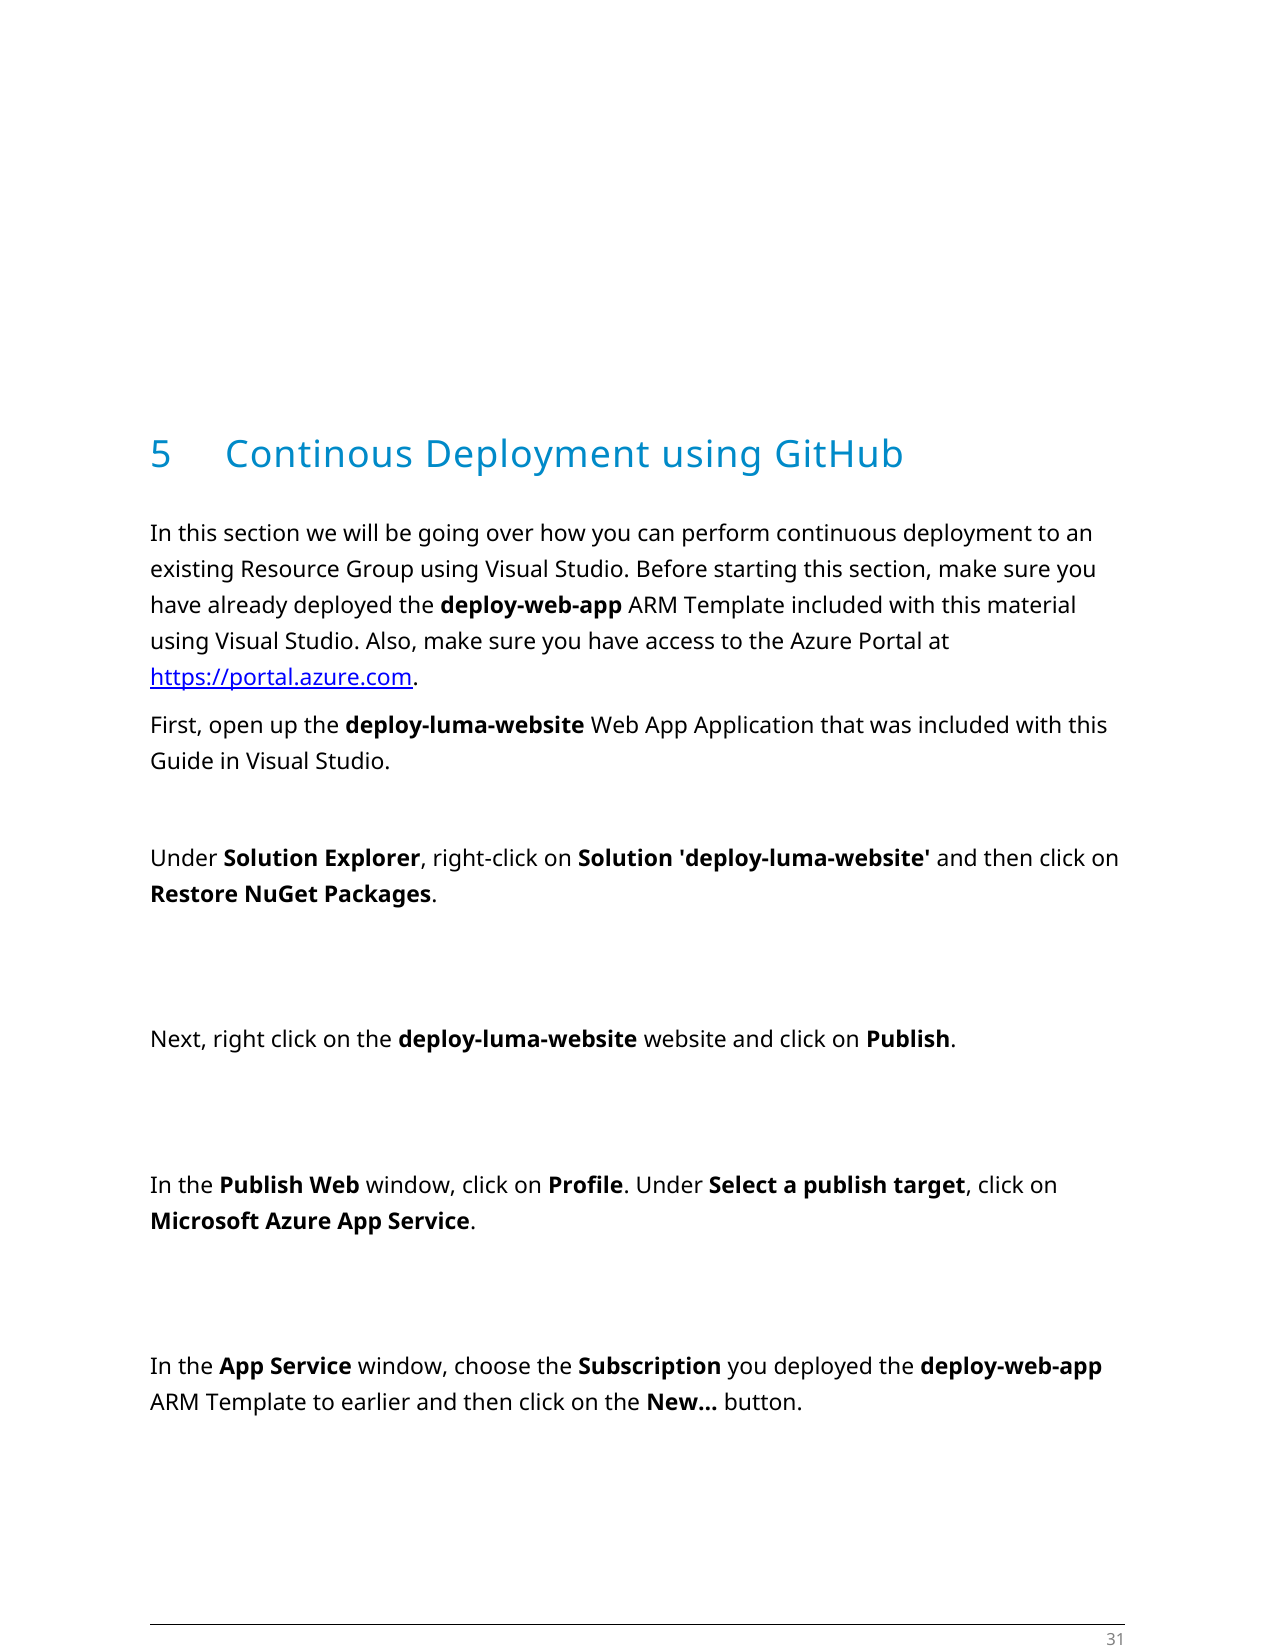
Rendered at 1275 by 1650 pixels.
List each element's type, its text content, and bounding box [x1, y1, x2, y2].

subtitle Continous Deployment using GitHub [150, 417, 1125, 480]
text In the Publish Web window, click on Profile. Under Select a publish target, click on Microsoft Azure App Service. [150, 1169, 1125, 1236]
text In the App Service window, choose the Subscription you deployed the deploy-web-app ARM Template to earlier and then click on the New… button. [150, 1350, 1125, 1417]
text Under Solution Explorer, right-click on Solution 'deploy-luma-website' and then click on Restore NuGet Packages. [150, 842, 1125, 909]
text In this section we will be going over how you can perform continuous deployment to an existing Resource Group using Visual Studio. Before starting this section, make sure you have already deployed the deploy-web-app ARM Template included with this material using Visual Studio. Also, make sure you have access to the Azure Portal at https://portal.azure.com. [150, 517, 1125, 692]
text Next, right click on the deploy-luma-website website and click on Publish. [150, 1023, 1125, 1055]
text First, open up the deploy-luma-website Web App Application that was included with this Guide in Visual Studio. [150, 709, 1125, 777]
